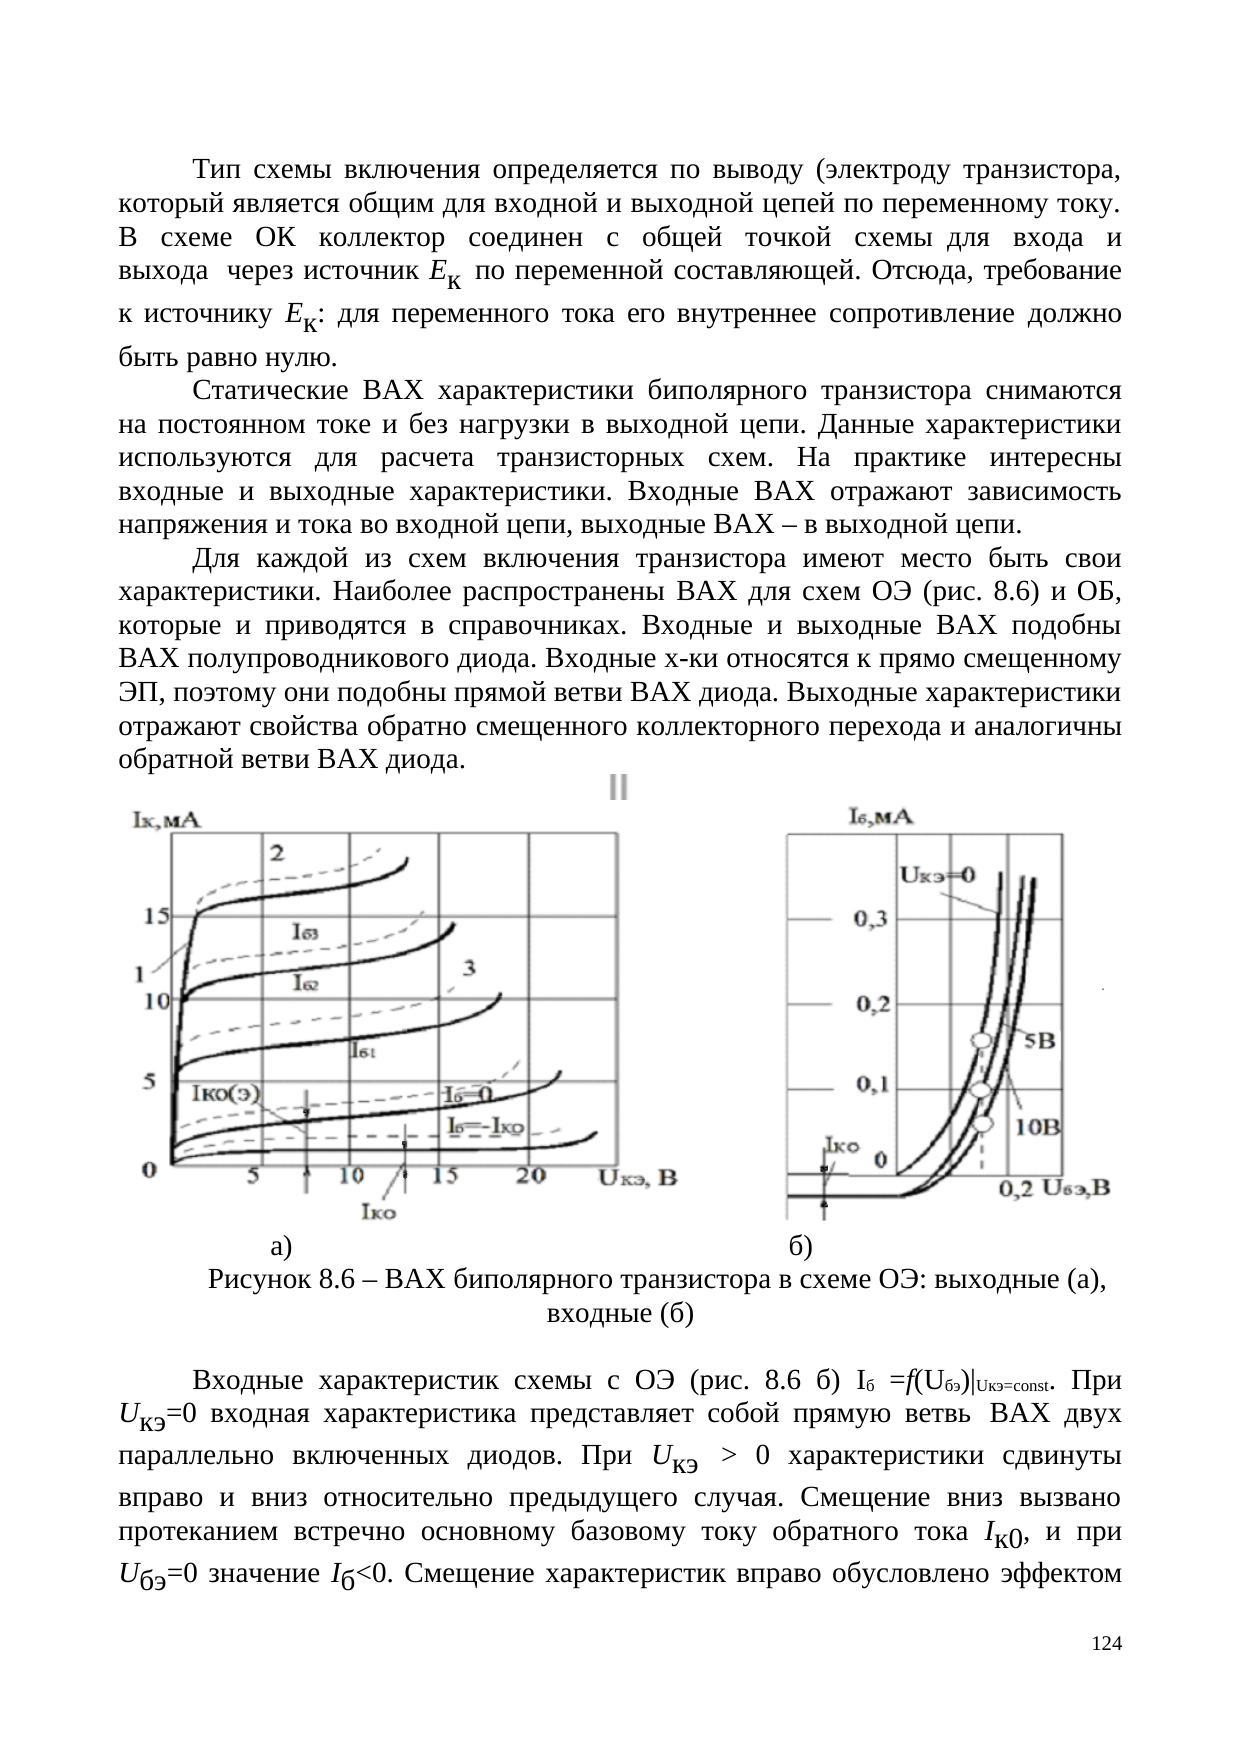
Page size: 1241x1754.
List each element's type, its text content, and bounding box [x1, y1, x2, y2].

picture [118, 802, 1122, 1228]
text Статические ВАХ характеристики биполярного транзистора снимаются на постоянном токе и без нагрузки в выходной цепи. Данные характеристики используются для расчета транзисторных схем. На практике интересны входные и выходные характеристики. Входные ВАХ отражают зависимость напряжения и тока во входной цепи, выходные ВАХ – в выходной цепи. [118, 372, 1123, 540]
text Рисунок 8.6 – ВАХ биполярного транзистора в схеме ОЭ: выходные (а), входные (б) [118, 1261, 1123, 1328]
text Тип схемы включения определяется по выводу (электроду транзистора, который является общим для входной и выходной цепей по переменному току. В схеме ОК коллектор соединен с общей точкой схемы для входа и выхода через источник Eк по переменной составляющей. Отсюда, требование к источнику Eк: для переменного тока его внутреннее сопротивление должно быть равно нулю. [118, 152, 1122, 372]
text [118, 1362, 1122, 1597]
text Для каждой из схем включения транзистора имеют место быть свои характеристики. Наиболее распространены ВАХ для схем ОЭ (рис. 8.6) и ОБ, которые и приводятся в справочниках. Входные и выходные ВАХ подобны ВАХ полупроводникового диода. Входные х-ки относятся к прямо смещенному ЭП, поэтому они подобны прямой ветви ВАХ диода. Выходные характеристики отражают свойства обратно смещенного коллекторного перехода и аналогичны обратной ветви ВАХ диода. [118, 540, 1123, 775]
text а) б) [118, 1228, 1123, 1261]
picture [609, 774, 632, 800]
